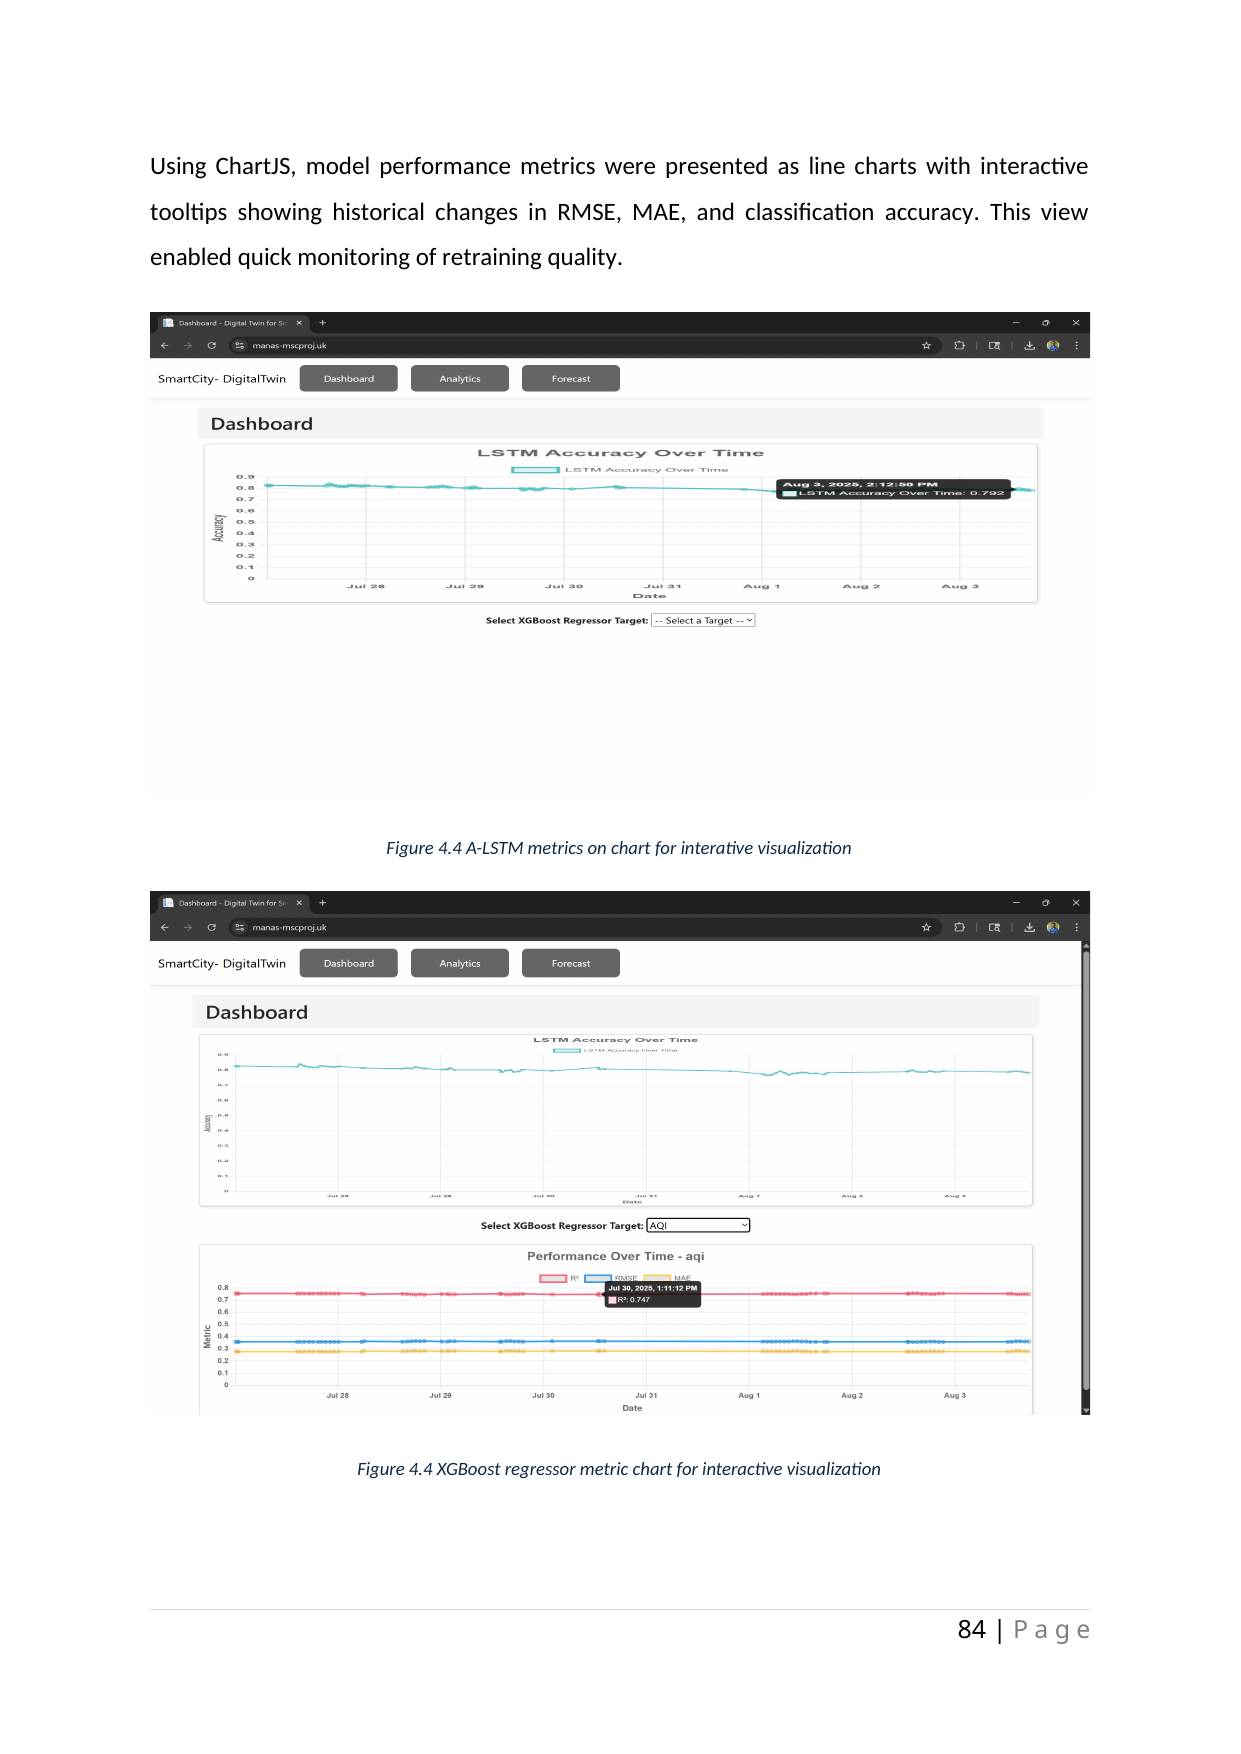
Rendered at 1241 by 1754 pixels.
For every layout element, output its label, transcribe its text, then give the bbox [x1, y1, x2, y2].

picture [150, 312, 1091, 795]
text Using ChartJS, model performance metrics were presented as line charts with interactive tooltips showing historical changes in RMSE, MAE, and classification accuracy. This view enabled quick monitoring of retraining quality. [150, 150, 1090, 272]
text Figure 4.4 A-LSTM metrics on chart for interative visualization [150, 836, 1090, 859]
text Figure 4.4 XGBoost regressor metric chart for interactive visualization [150, 1457, 1090, 1480]
picture [150, 891, 1091, 1415]
